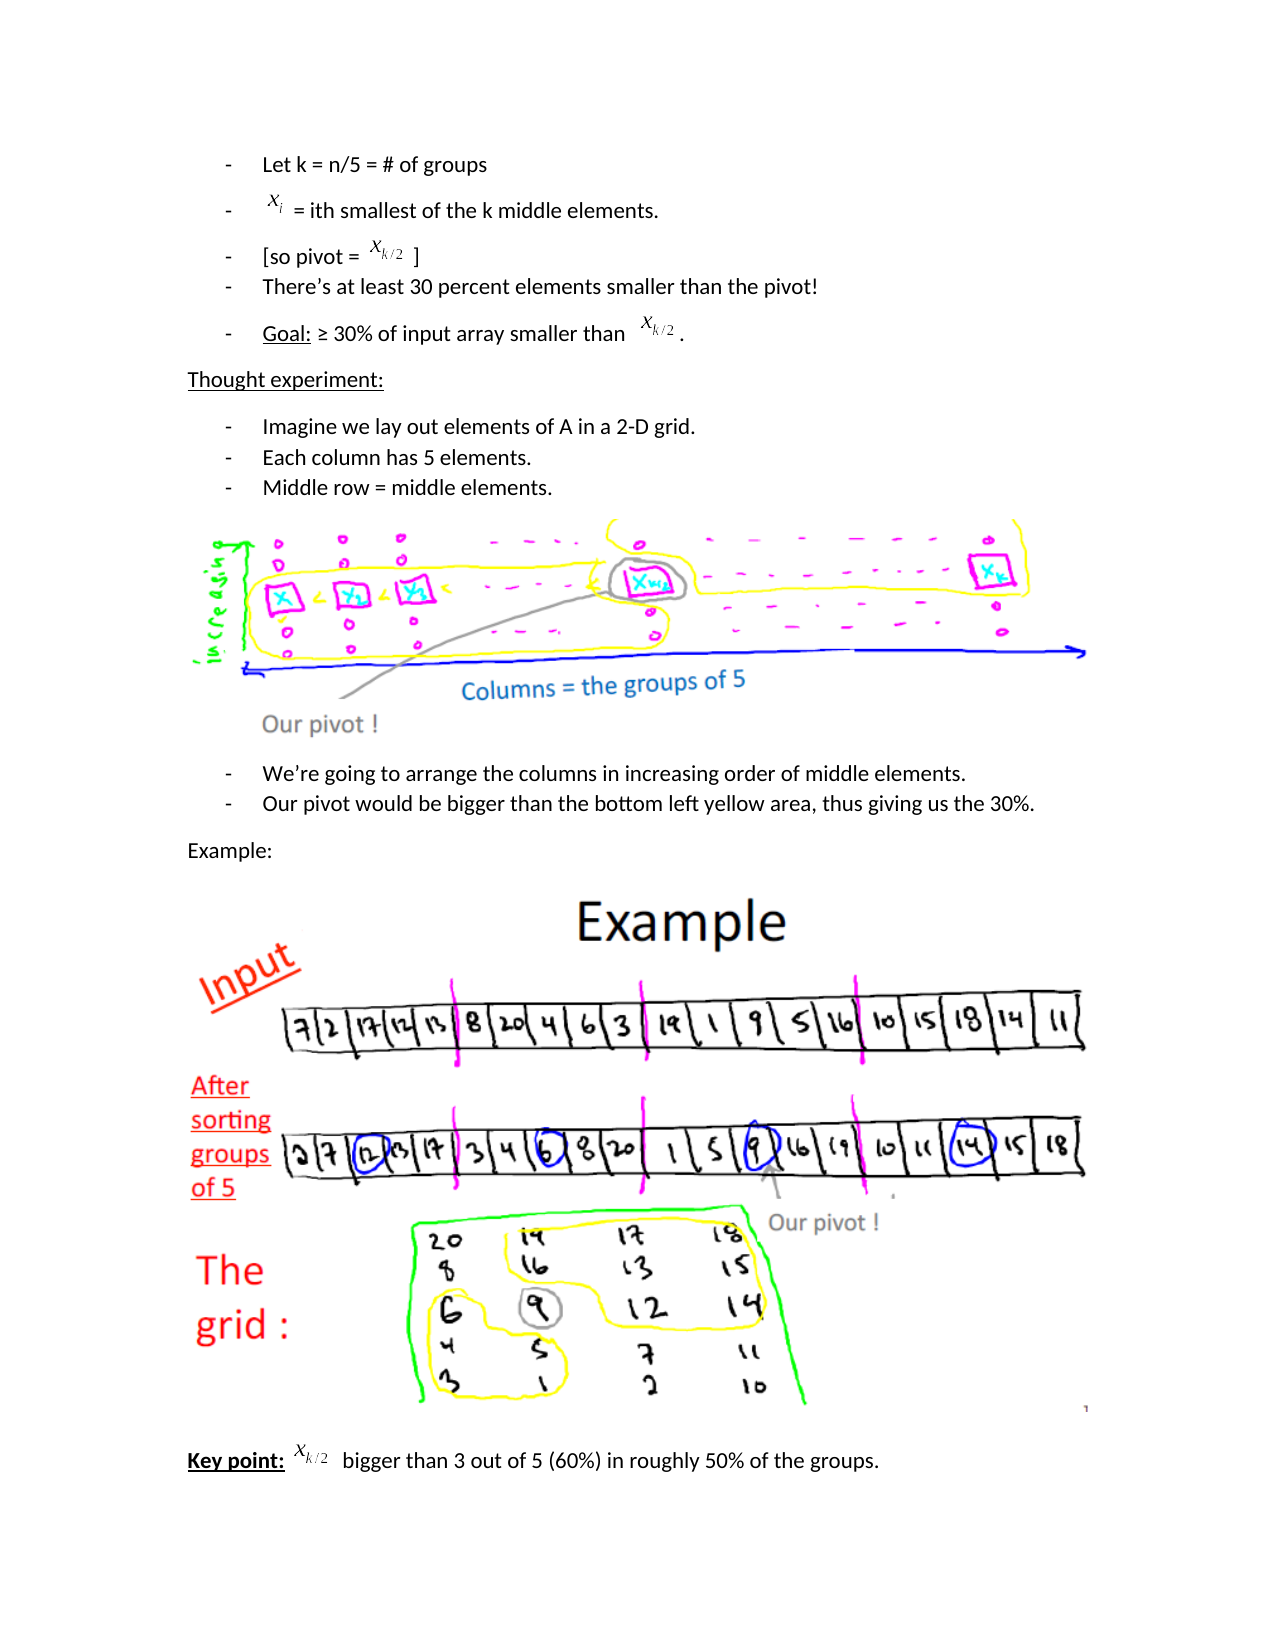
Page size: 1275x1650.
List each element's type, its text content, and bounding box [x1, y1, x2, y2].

list There’s at least 30 percent elements smaller than the pivot! [225, 272, 1087, 301]
list Let k = n/5 = # of groups [225, 150, 1087, 178]
list Middle row = middle elements. [225, 473, 1087, 501]
list Our pivot would be bigger than the bottom left yellow area, thus giving us the 30%. [225, 789, 1087, 817]
text Thought experiment: [187, 366, 1087, 393]
list Imagine we lay out elements of A in a 2-D grid. [225, 412, 1087, 440]
list Each column has 5 elements. [225, 443, 1087, 471]
text Example: [187, 836, 1087, 864]
list = ith smallest of the k middle elements. [225, 180, 1087, 224]
list Goal: ≥ 30% of input array smaller than . [225, 303, 1087, 347]
list We’re going to arrange the columns in increasing order of middle elements. [225, 759, 1087, 787]
text Key point: bigger than 3 out of 5 (60%) in roughly 50% of the groups. [187, 1430, 1087, 1474]
list [so pivot = ] [225, 226, 1087, 270]
